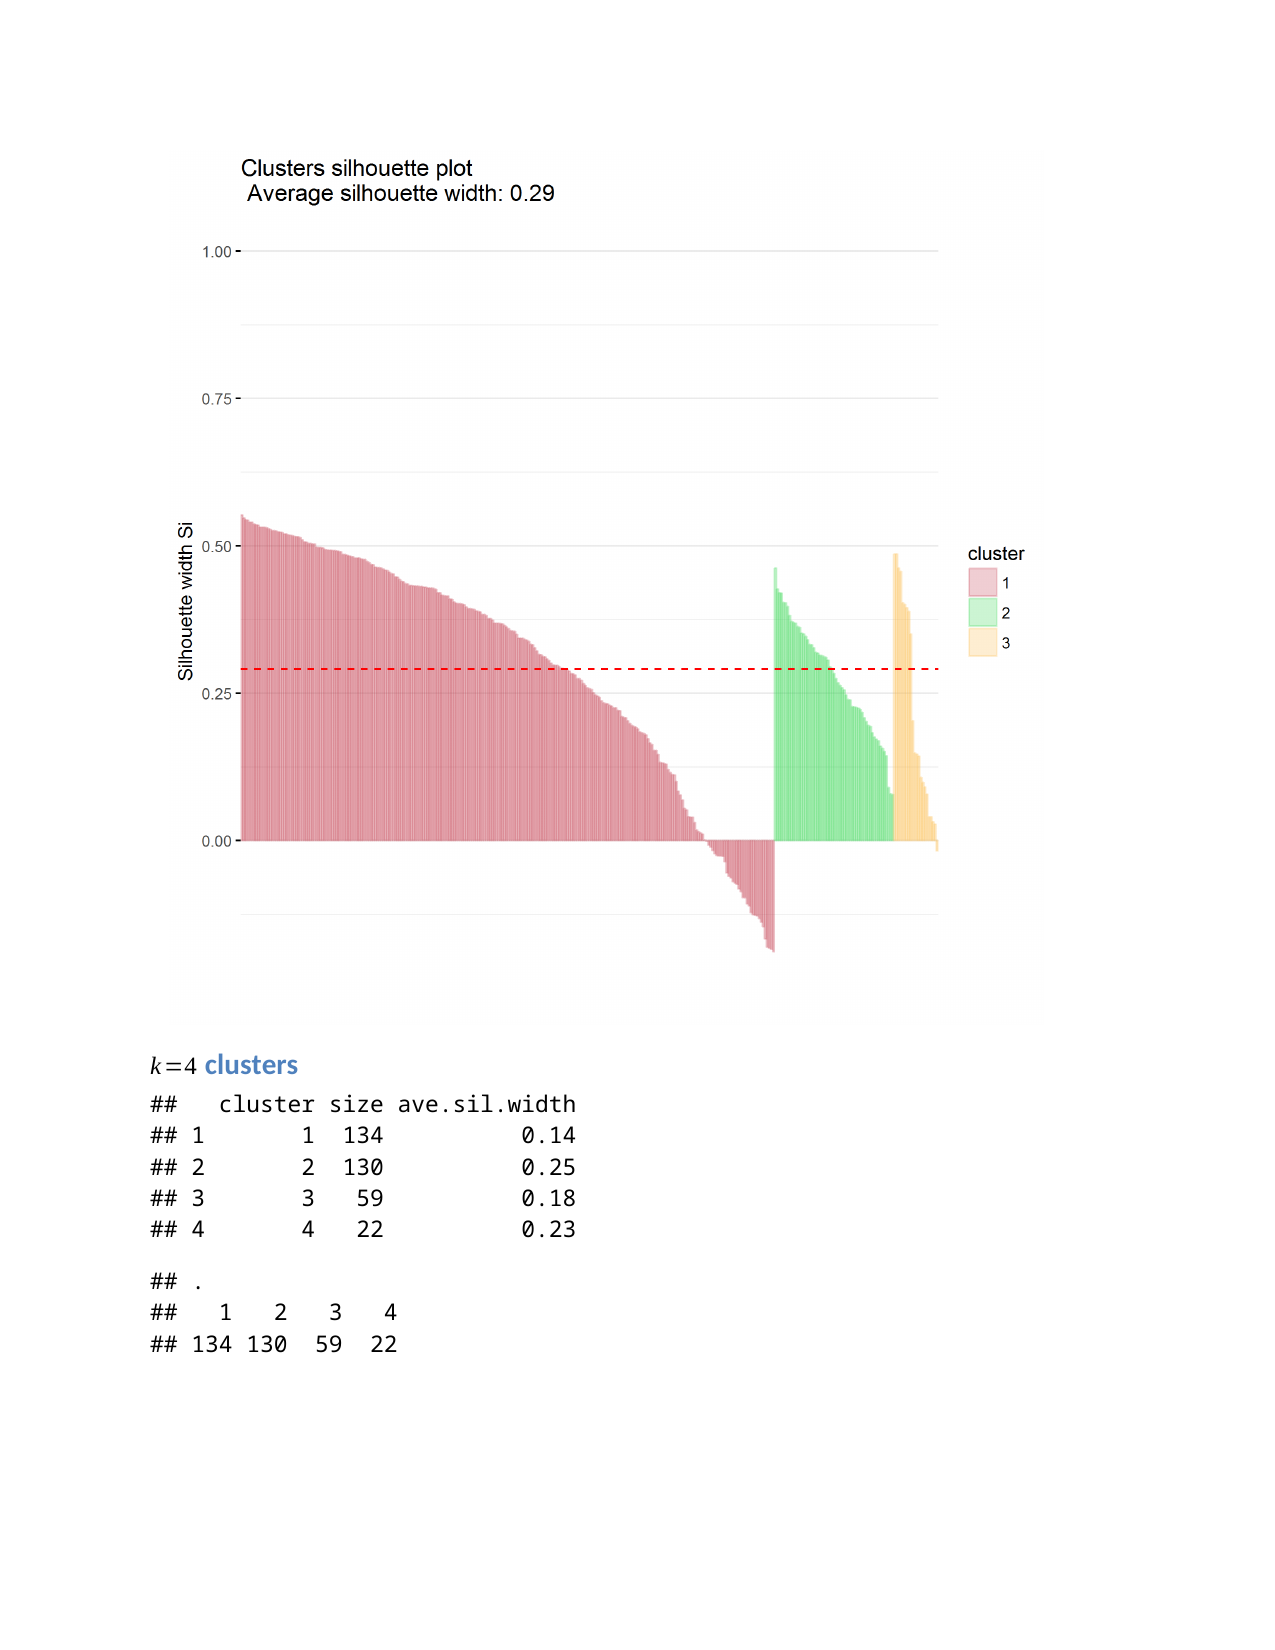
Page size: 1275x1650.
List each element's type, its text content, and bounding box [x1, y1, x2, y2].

picture [168, 150, 1044, 1025]
text ## . ## 1 2 3 4 ## 134 130 59 22 [150, 1265, 1125, 1359]
subtitle clusters [150, 1046, 1125, 1088]
text ## cluster size ave.sil.width ## 1 1 134 0.14 ## 2 2 130 0.25 ## 3 3 59 0.18 ## 4 4 22 0.23 [150, 1088, 1125, 1244]
